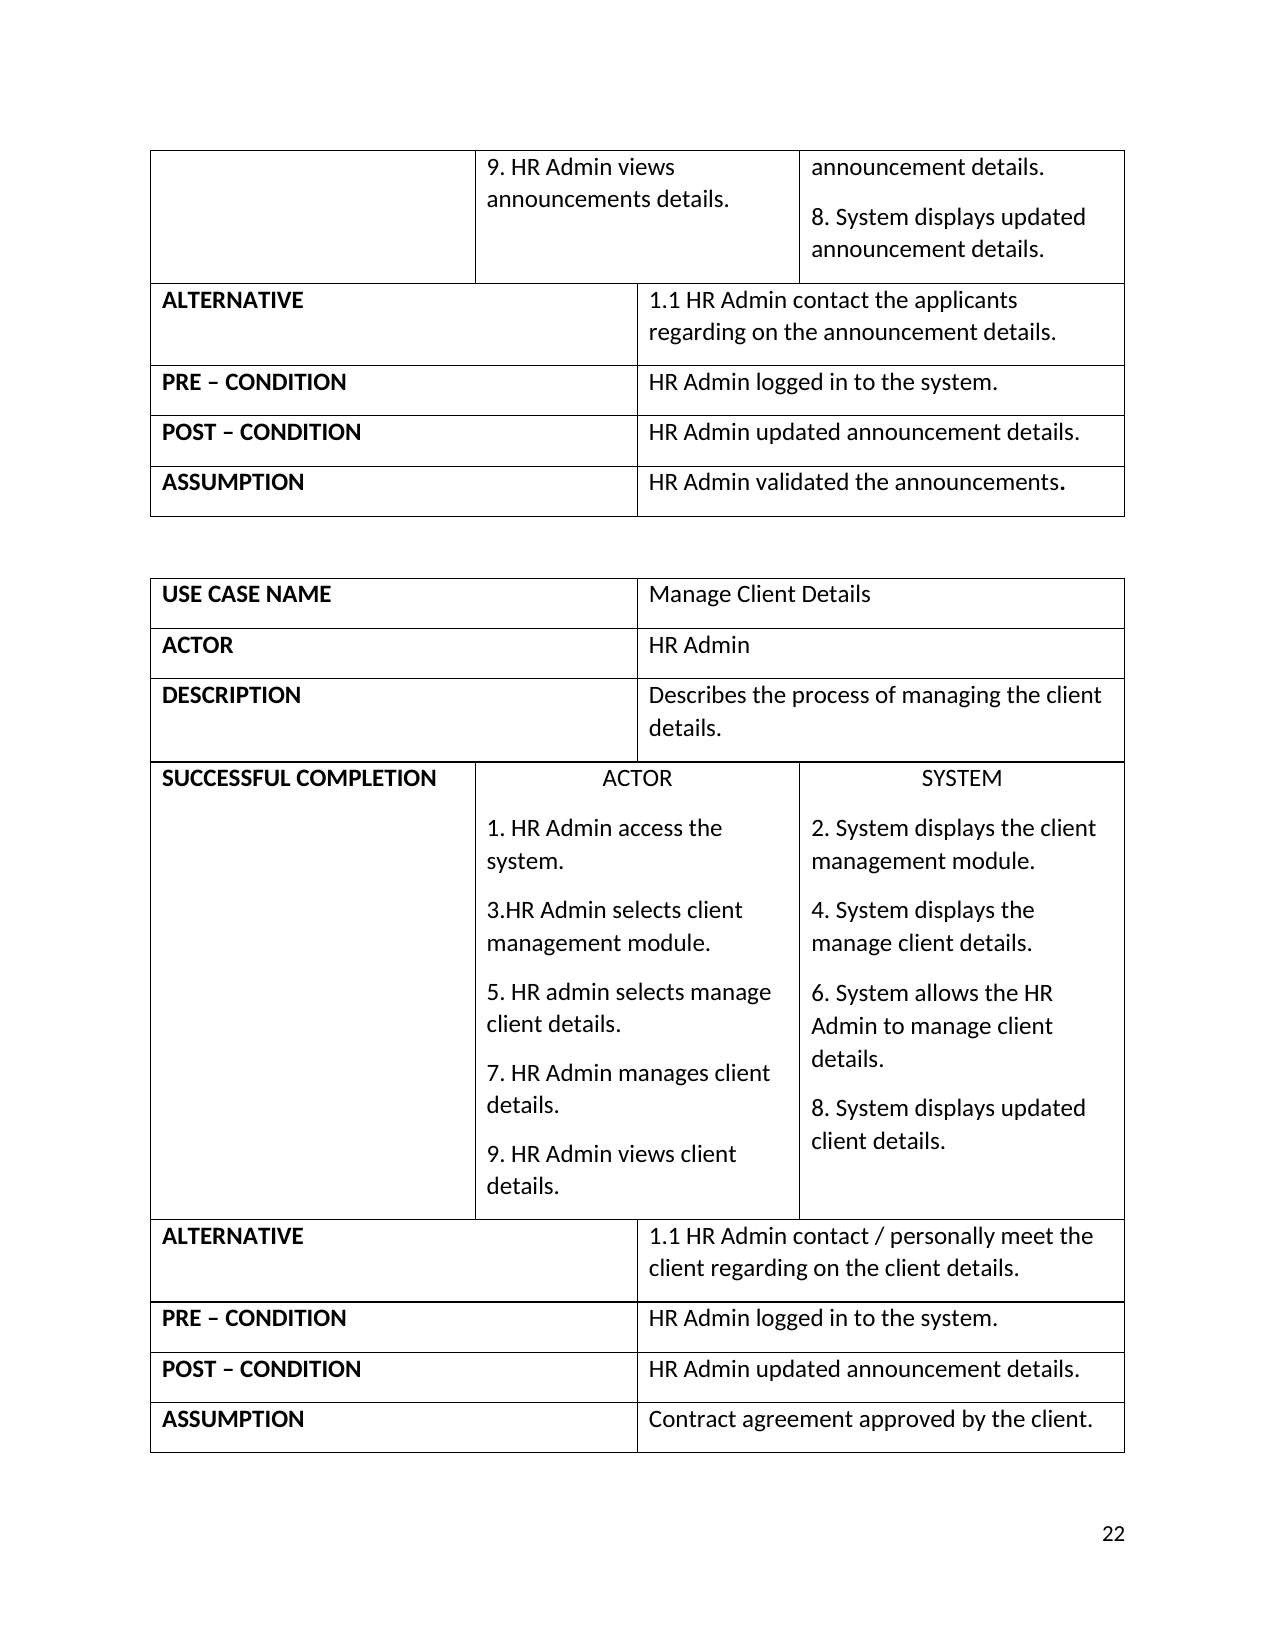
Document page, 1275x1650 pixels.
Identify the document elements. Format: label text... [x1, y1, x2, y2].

table_cell 1.1 HR Admin contact / personally meet the client regarding on the client details. [638, 1220, 1124, 1301]
table_cell ALTERNATIVE [151, 1220, 637, 1301]
table_cell HR Admin logged in to the system. [638, 366, 1124, 415]
table_cell HR Admin validated the announcements. [638, 467, 1124, 516]
table_cell ASSUMPTION [151, 1403, 637, 1452]
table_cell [800, 151, 1124, 283]
table_cell Contract agreement approved by the client. [638, 1403, 1124, 1452]
table_cell HR Admin updated announcement details. [638, 416, 1124, 466]
table_cell HR Admin updated announcement details. [638, 1353, 1124, 1402]
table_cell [476, 151, 799, 283]
table_header Manage Client Details [638, 579, 1124, 628]
table_cell HR Admin [638, 629, 1124, 678]
table_cell Describes the process of managing the client details. [638, 679, 1124, 761]
table_cell POST – CONDITION [151, 1353, 637, 1402]
table_cell PRE – CONDITION [151, 1303, 637, 1352]
table_cell POST – CONDITION [151, 416, 637, 466]
table_cell SUCCESSFUL COMPLETION [151, 763, 475, 1219]
table_cell DESCRIPTION [151, 679, 637, 761]
table_cell 1.1 HR Admin contact the applicants regarding on the announcement details. [638, 284, 1124, 365]
table_cell ALTERNATIVE [151, 284, 637, 365]
table_cell HR Admin logged in to the system. [638, 1303, 1124, 1352]
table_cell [151, 151, 475, 283]
table_cell SYSTEM 2. System displays the client management module. 4. System displays the manage client details. 6. System allows the HR Admin to manage client details. 8. System displays updated client details. [800, 763, 1124, 1219]
table_cell ACTOR [151, 629, 637, 678]
table_header USE CASE NAME [151, 579, 637, 628]
table_cell ACTOR 1. HR Admin access the system. 3.HR Admin selects client management module. 5. HR admin selects manage client details. 7. HR Admin manages client details. 9. HR Admin views client details. [476, 763, 799, 1219]
table_cell PRE – CONDITION [151, 366, 637, 415]
table_cell ASSUMPTION [151, 467, 637, 516]
